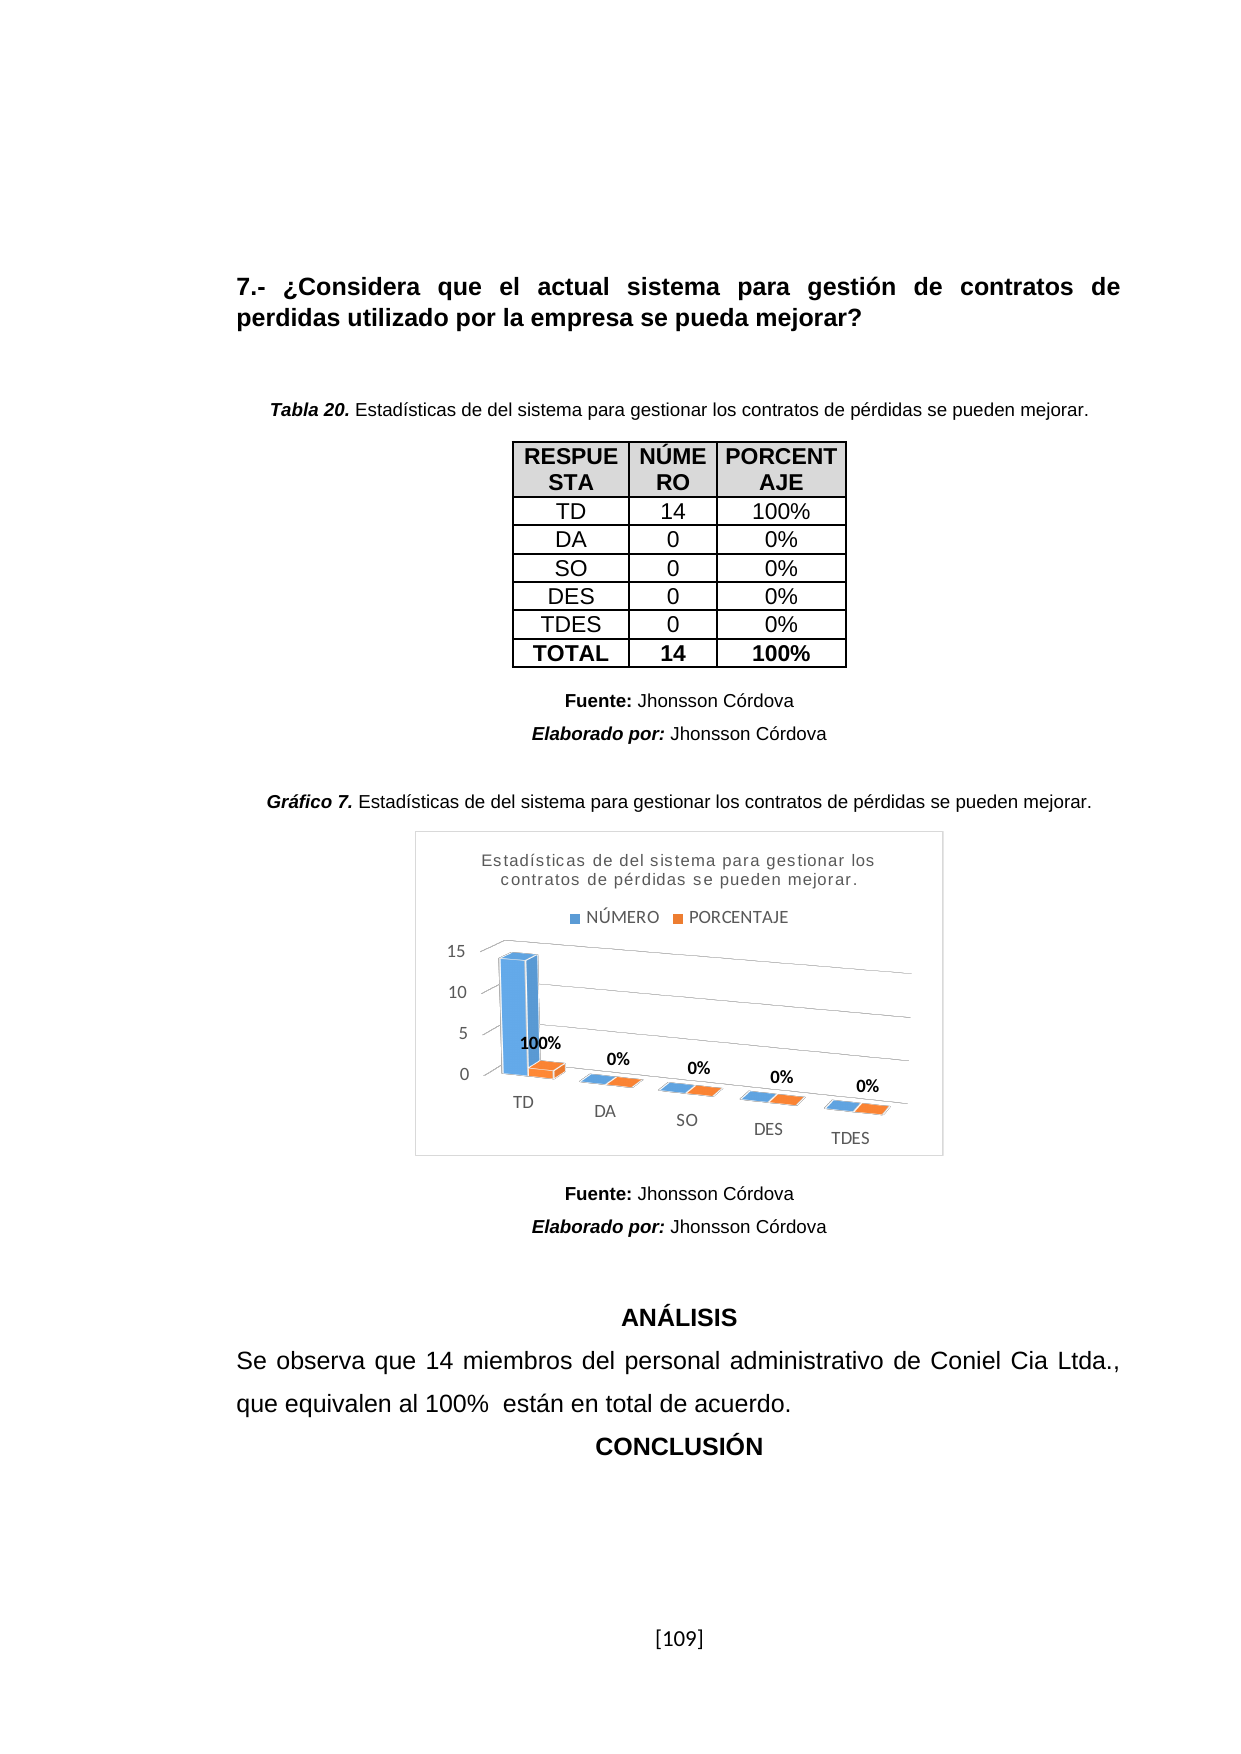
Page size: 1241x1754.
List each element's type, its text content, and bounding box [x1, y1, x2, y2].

text ANÁLISIS [236, 1303, 1122, 1332]
table_cell 14 [630, 640, 716, 666]
text Elaborado por: Jhonsson Córdova [236, 723, 1122, 744]
table_cell 0 [630, 555, 716, 581]
table_cell 0% [718, 611, 845, 638]
table_cell 100% [718, 498, 845, 524]
text Tabla 20. Estadísticas de del sistema para gestionar los contratos de pérdidas se pueden mejorar. [236, 398, 1122, 420]
table_cell TD [514, 498, 628, 524]
table_header RESPUESTA [514, 443, 628, 496]
text Fuente: Jhonsson Córdova [236, 690, 1122, 712]
text Elaborado por: Jhonsson Córdova [236, 1215, 1122, 1237]
table_header NÚMERO [630, 443, 716, 496]
table_cell TOTAL [514, 640, 628, 666]
text Se observa que 14 miembros del personal administrativo de Coniel Cia Ltda., que equivalen al 100% están en total de acuerdo. [236, 1346, 1122, 1418]
table_cell TDES [514, 611, 628, 638]
text 7.- ¿Considera que el actual sistema para gestión de contratos de perdidas utilizado por la empresa se pueda mejorar? [236, 272, 1122, 332]
table_cell 100% [718, 640, 845, 666]
table_cell 0% [718, 526, 845, 552]
text Gráfico 7. Estadísticas de del sistema para gestionar los contratos de pérdidas se pueden mejorar. [236, 791, 1122, 812]
table_cell 0 [630, 611, 716, 638]
table_cell SO [514, 555, 628, 581]
table_cell 0 [630, 526, 716, 552]
text CONCLUSIÓN [236, 1432, 1122, 1461]
table_cell DA [514, 526, 628, 552]
table_cell 14 [630, 498, 716, 524]
table_header PORCENTAJE [718, 443, 845, 496]
table_cell 0% [718, 583, 845, 609]
text Fuente: Jhonsson Córdova [236, 1183, 1122, 1205]
table_cell 0% [718, 555, 845, 581]
table_cell 0 [630, 583, 716, 609]
table_cell DES [514, 583, 628, 609]
